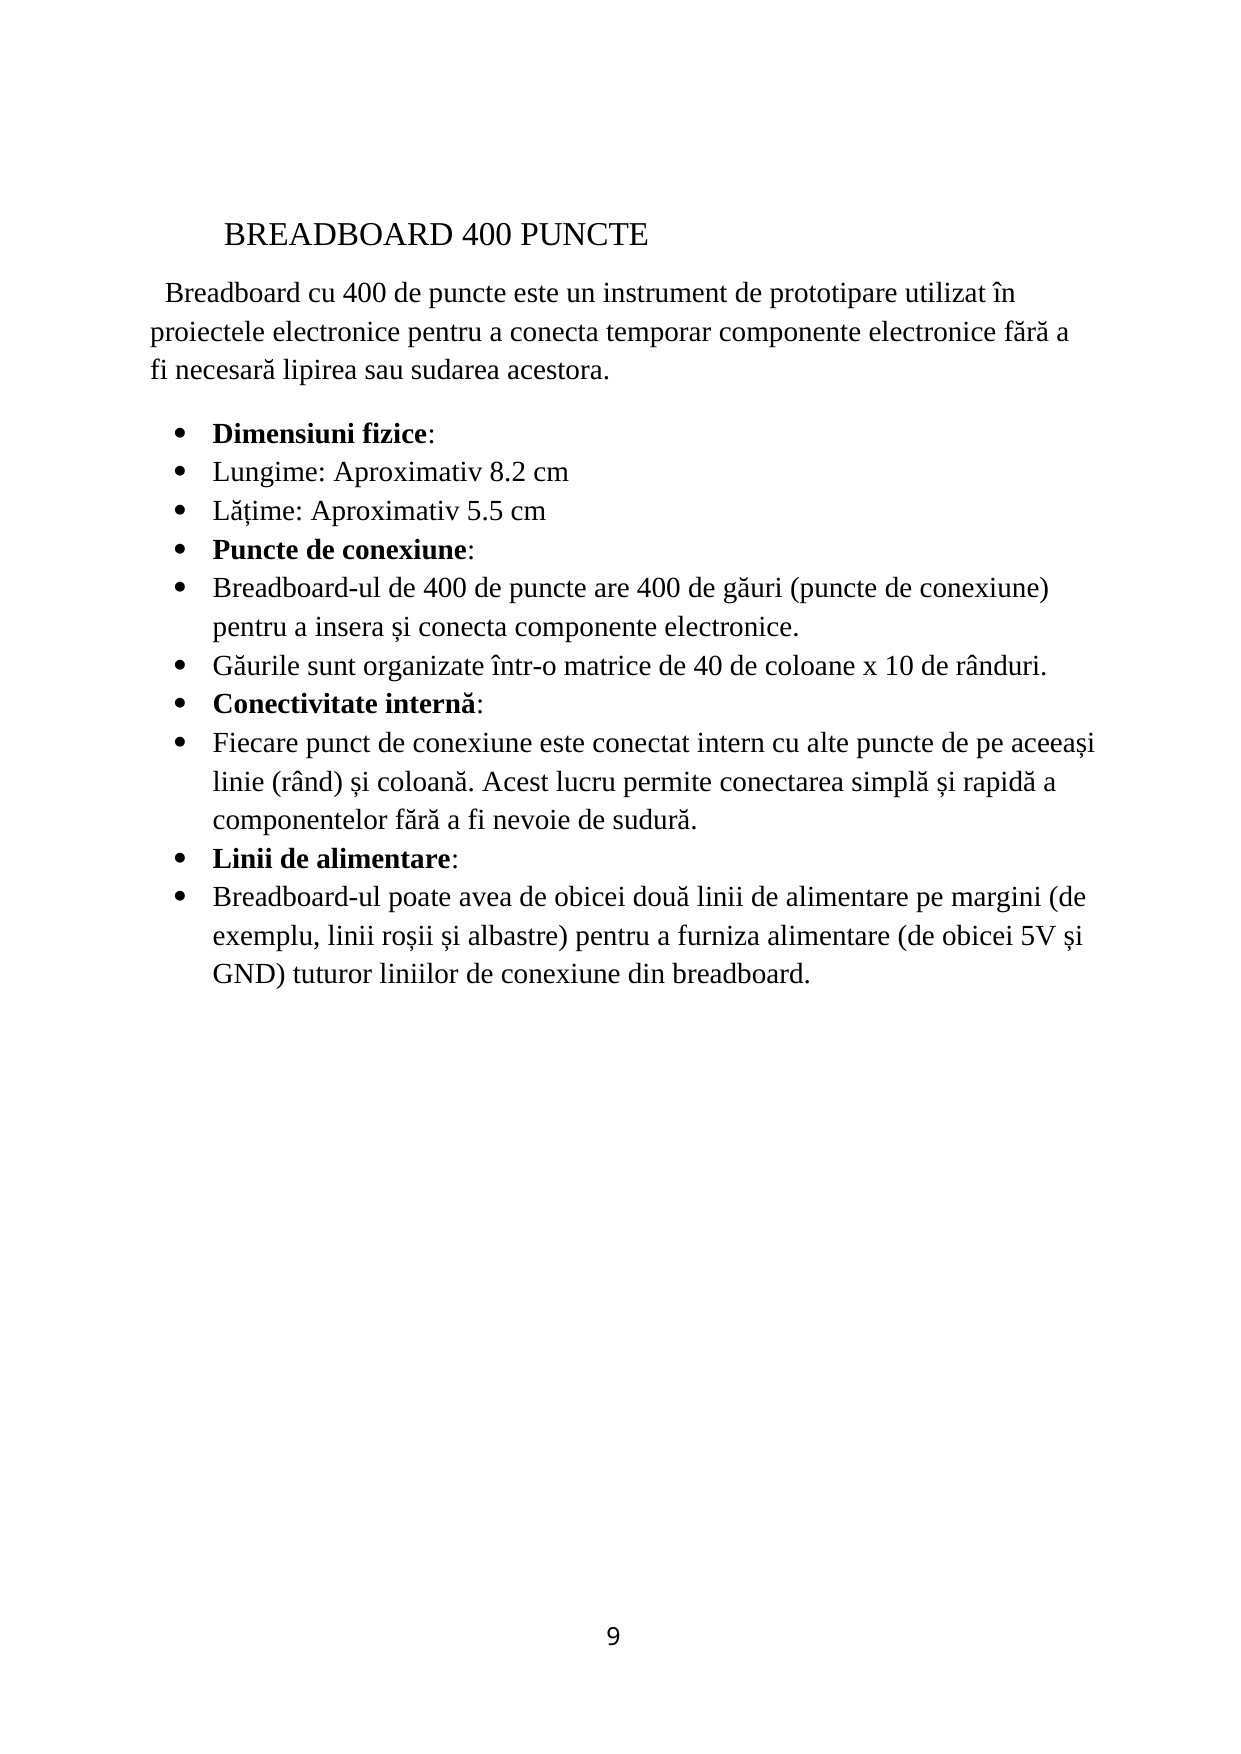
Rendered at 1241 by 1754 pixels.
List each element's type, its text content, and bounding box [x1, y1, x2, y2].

list Dimensiuni fizice: [175, 416, 1103, 449]
list Fiecare punct de conexiune este conectat intern cu alte puncte de pe aceeași linie (rând) și coloană. Acest lucru permite conectarea simplă și rapidă a componentelor fără a fi nevoie de sudură. [175, 725, 1103, 836]
list Breadboard-ul de 400 de puncte are 400 de găuri (puncte de conexiune) pentru a insera și conecta componente electronice. [175, 571, 1103, 643]
list Conectivitate internă: [175, 686, 1103, 720]
list Puncte de conexiune: [175, 532, 1103, 566]
list Lungime: Aproximativ 8.2 cm [175, 454, 1103, 488]
subtitle BREADBOARD 400 PUNCTE [224, 214, 1103, 252]
text Breadboard cu 400 de puncte este un instrument de prototipare utilizat în proiectele electronice pentru a conecta temporar componente electronice fără a fi necesară lipirea sau sudarea acestora. [150, 275, 1080, 386]
list Breadboard-ul poate avea de obicei două linii de alimentare pe margini (de exemplu, linii roșii și albastre) pentru a furniza alimentare (de obicei 5V și GND) tuturor liniilor de conexiune din breadboard. [175, 879, 1103, 990]
list Linii de alimentare: [175, 841, 1103, 874]
list Lățime: Aproximativ 5.5 cm [175, 493, 1103, 527]
list Găurile sunt organizate într-o matrice de 40 de coloane x 10 de rânduri. [175, 648, 1103, 681]
